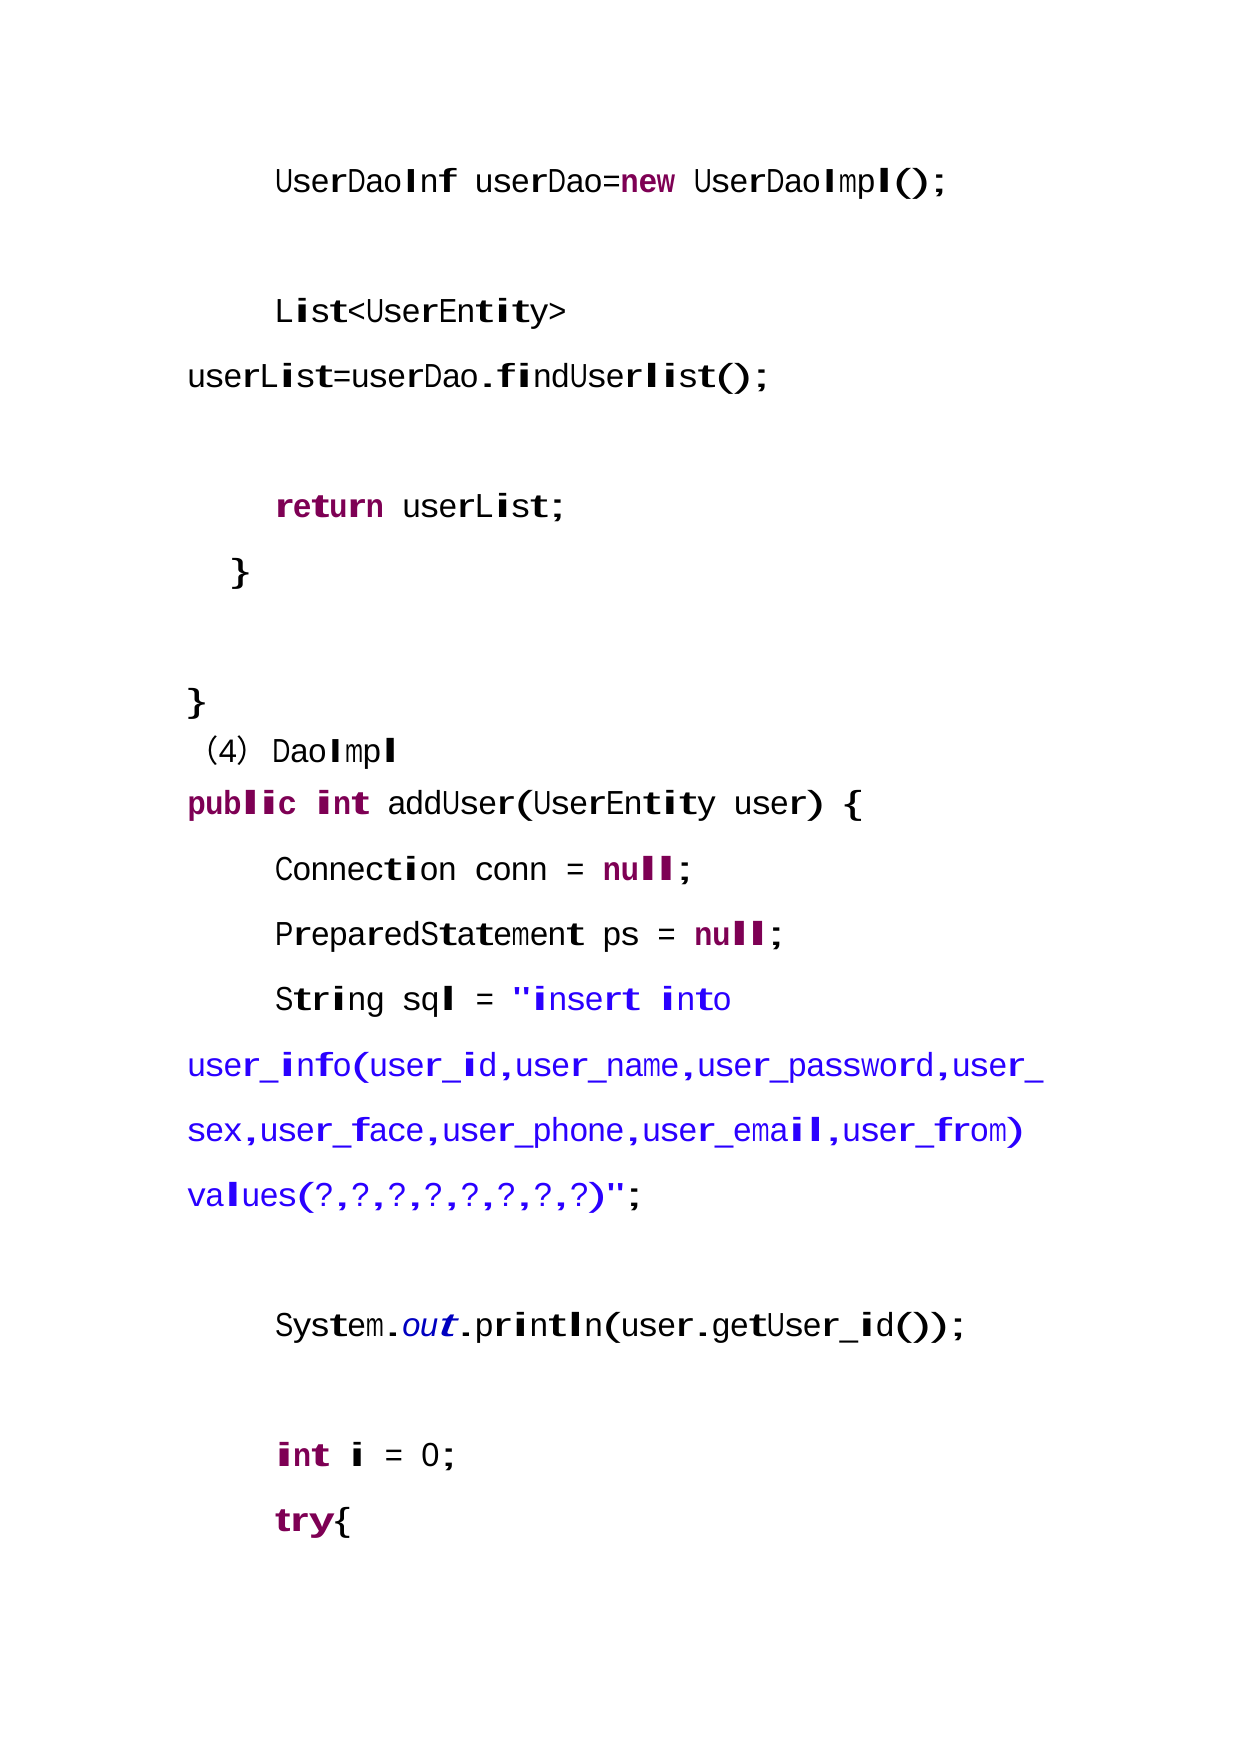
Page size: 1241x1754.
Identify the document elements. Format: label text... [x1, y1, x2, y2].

text int i = 0; [275, 1435, 1190, 1473]
text public int addUser(UserEntity user) { Connection conn = null; PreparedStatement ps = null; [187, 783, 869, 952]
text UserDaoInf userDao=new UserDaoImpl(); [275, 161, 1190, 199]
text List<UserEntity> userList=userDao.findUserlist(); [187, 291, 1062, 395]
text try{ [275, 1500, 1190, 1538]
text String sql = "insert into user_info(user_id,user_name,user_password,user_ sex,user_face,user_phone,user_email,user_from) values(?,?,?,?,?,?,?,?)"; [187, 979, 1190, 1214]
text } [231, 551, 1190, 590]
text } [187, 681, 1190, 720]
text return userList; [275, 486, 1190, 525]
text System.out.println(user.getUser_id()); [275, 1305, 1190, 1343]
list DaoImpl [187, 729, 1190, 772]
